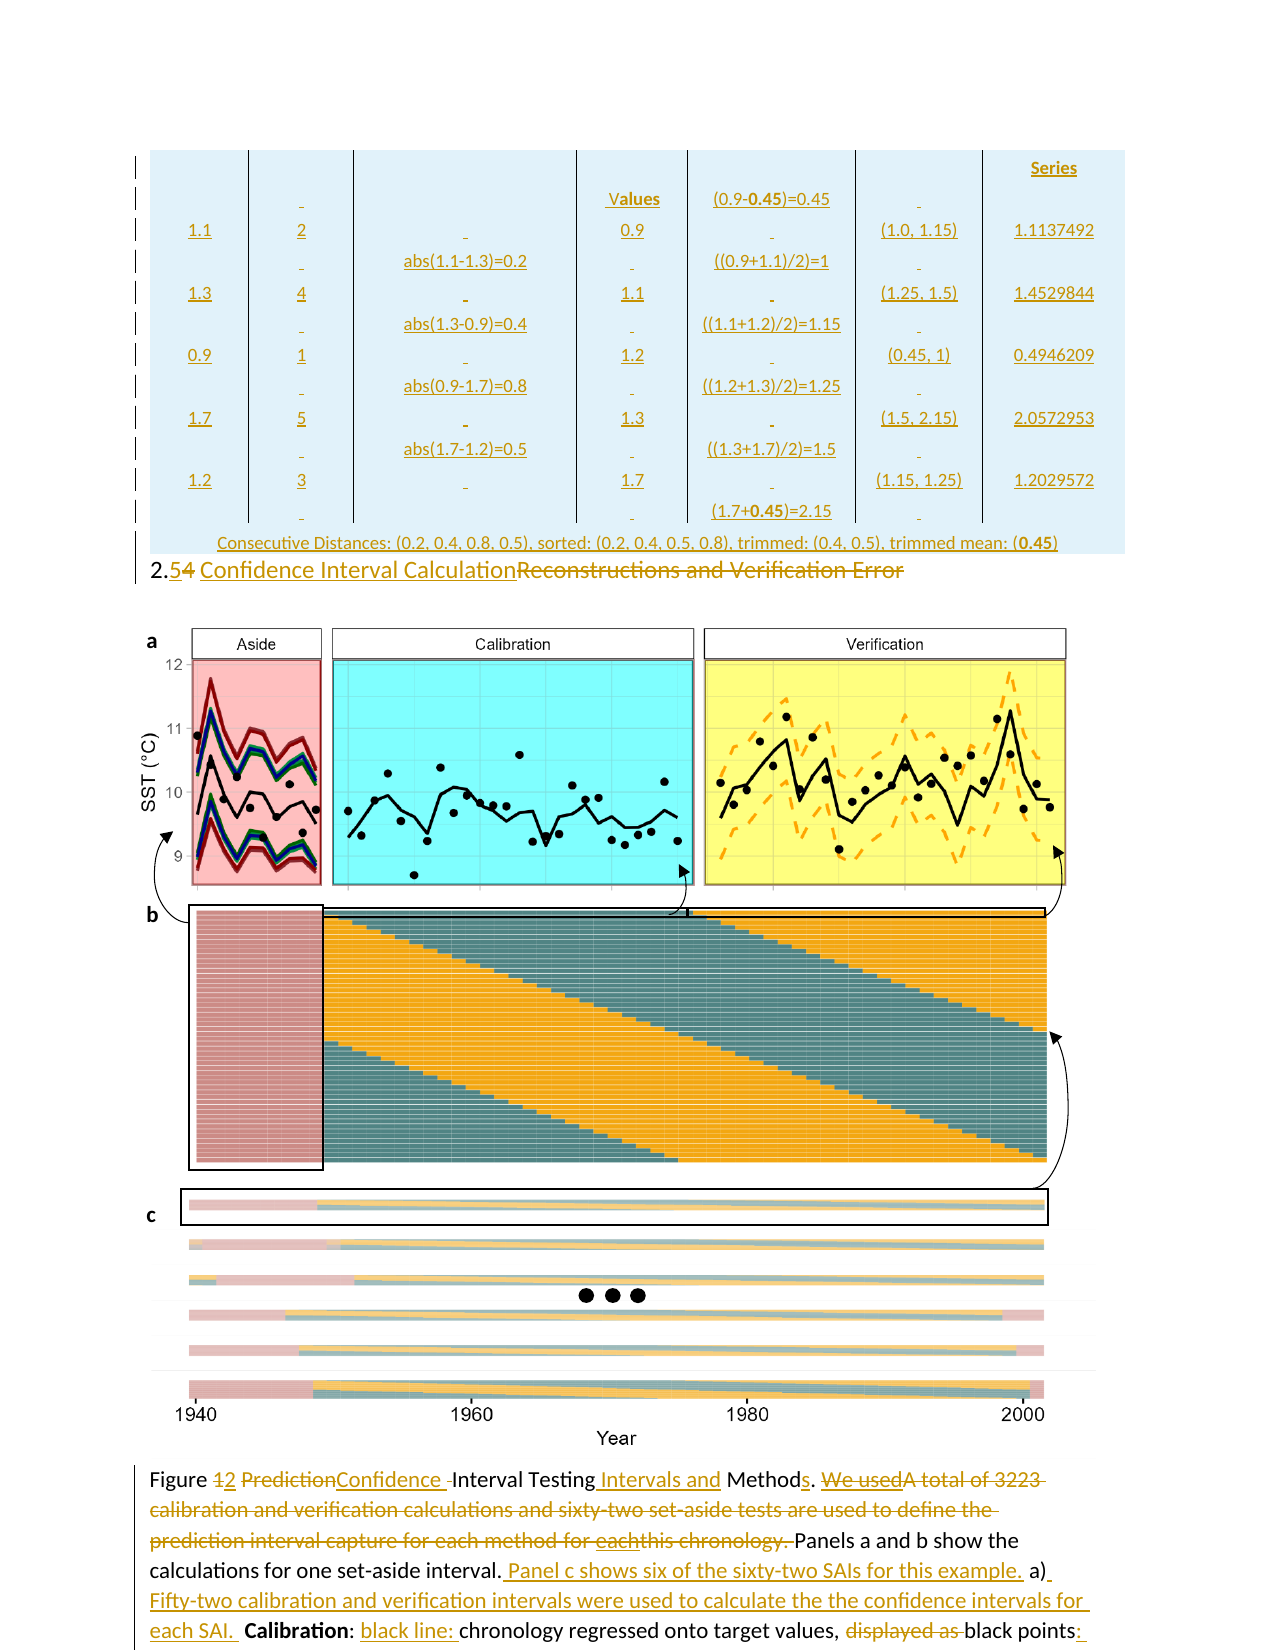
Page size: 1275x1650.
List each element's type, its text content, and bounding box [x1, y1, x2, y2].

text 2. [150, 554, 1125, 584]
picture [131, 618, 1107, 1178]
picture [182, 1190, 1047, 1224]
picture [151, 1186, 1096, 1473]
